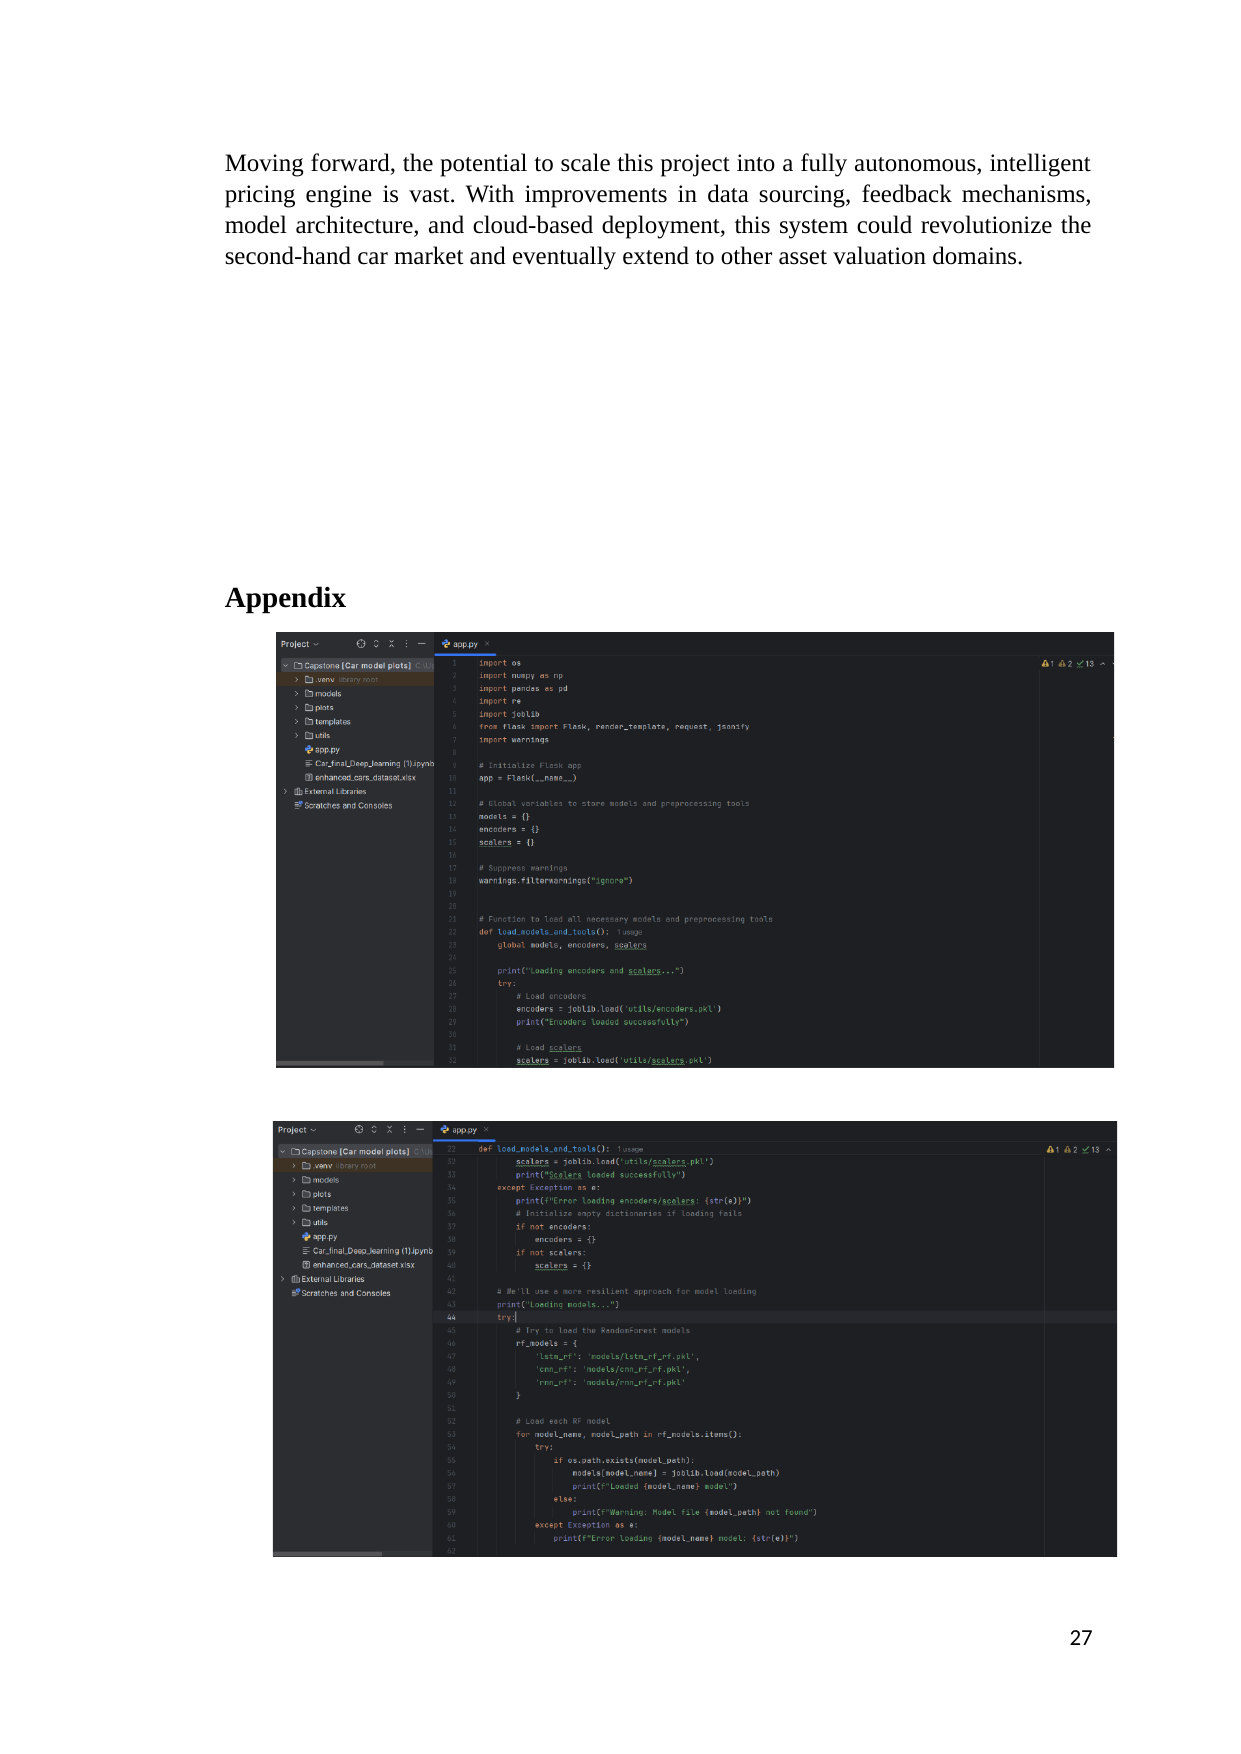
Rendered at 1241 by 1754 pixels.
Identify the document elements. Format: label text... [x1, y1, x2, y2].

text Appendix [224, 580, 1092, 613]
picture [276, 632, 1115, 1068]
text Moving forward, the potential to scale this project into a fully autonomous, intelligent pricing engine is vast. With improvements in data sourcing, feedback mechanisms, model architecture, and cloud-based deployment, this system could revolutionize the second-hand car market and eventually extend to other asset valuation domains. [224, 148, 1092, 269]
picture [272, 1121, 1118, 1557]
